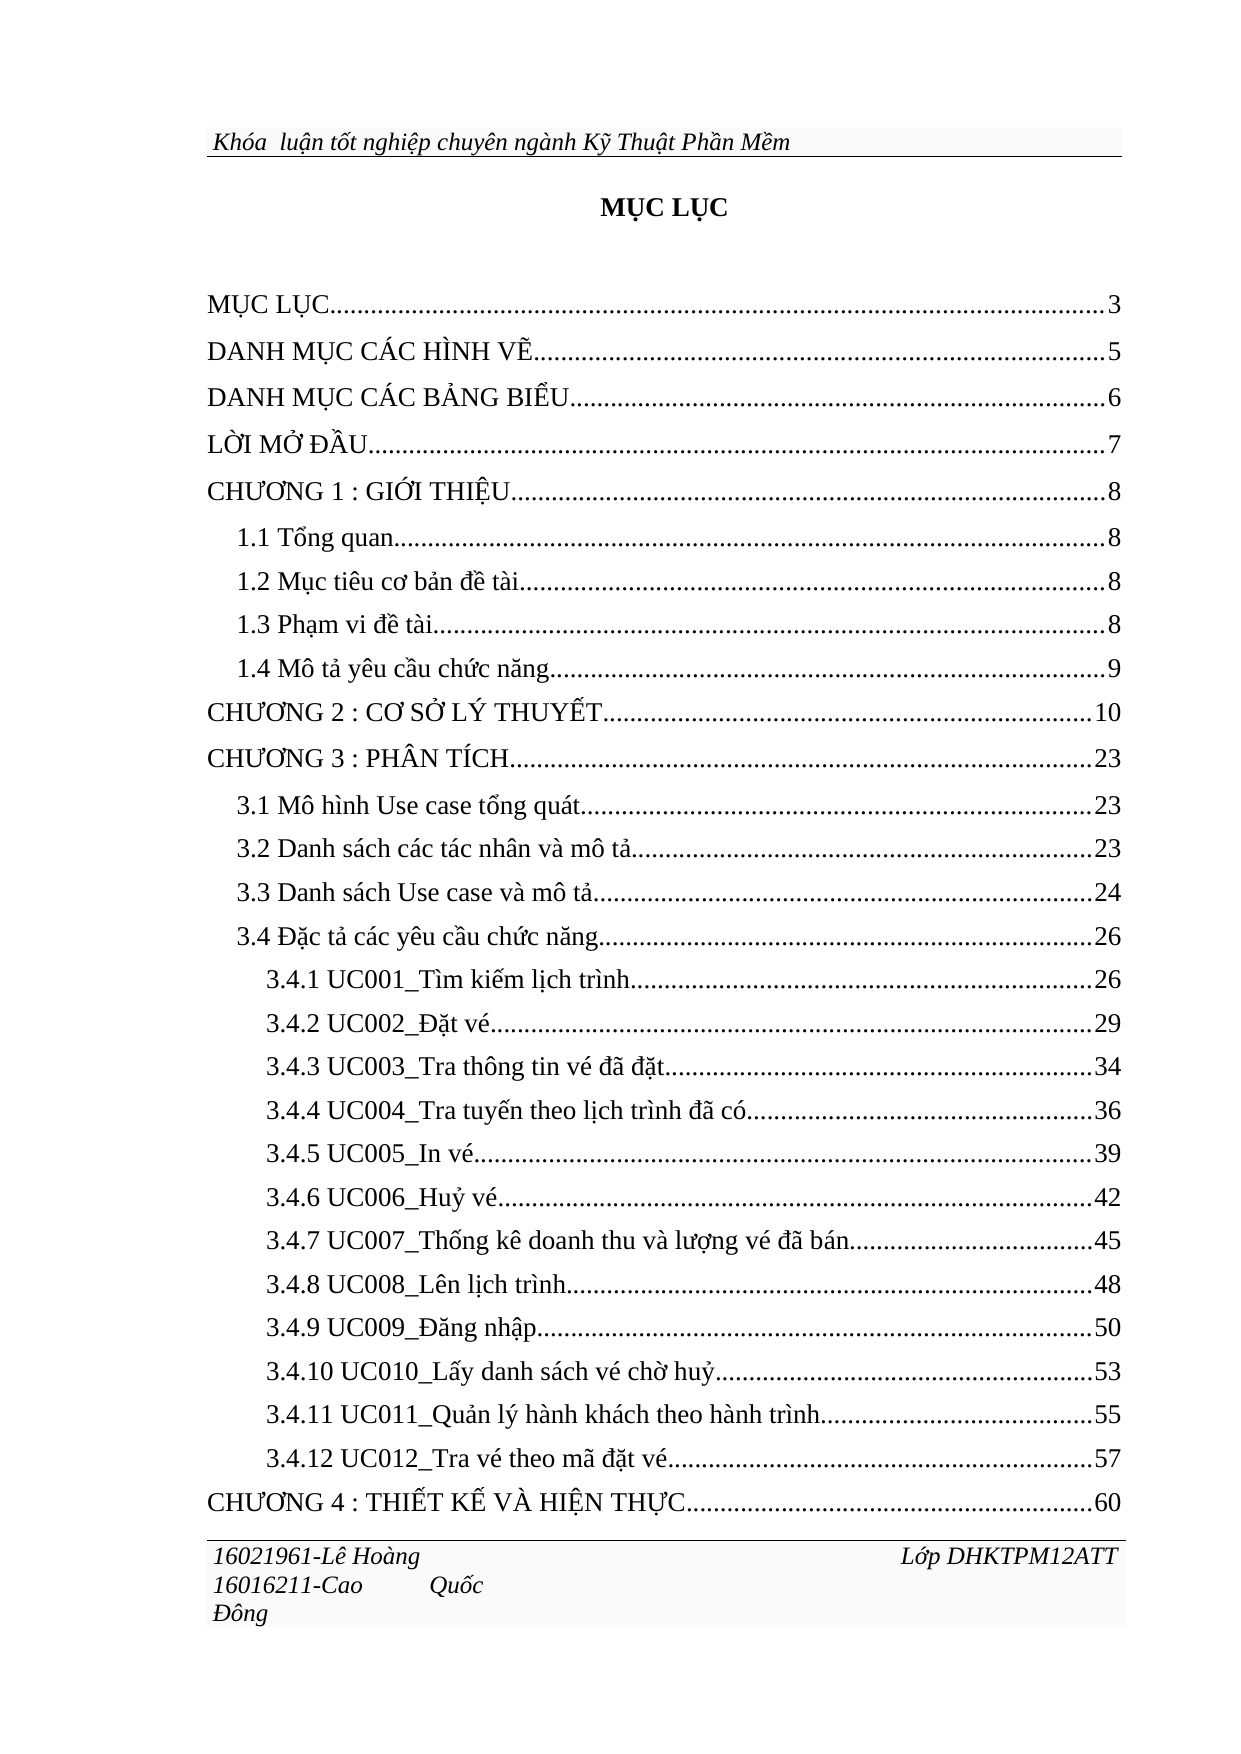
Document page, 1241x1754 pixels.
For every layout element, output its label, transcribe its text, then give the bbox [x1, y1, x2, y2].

text CHƯƠNG 4 : THIẾT KẾ VÀ HIỆN THỰC 60 [207, 1486, 1122, 1517]
text MỤC LỤC 3 [207, 288, 1122, 319]
text DANH MỤC CÁC HÌNH VẼ 5 [207, 335, 1122, 366]
text 3.4.1 UC001_Tìm kiếm lịch trình 26 [266, 963, 1122, 994]
text 3.4.6 UC006_Huỷ vé 42 [266, 1181, 1122, 1212]
text 1.1 Tổng quan 8 [236, 522, 1122, 553]
subtitle MỤC LỤC [207, 192, 1122, 223]
text 3.3 Danh sách Use case và mô tả 24 [236, 876, 1122, 907]
text LỜI MỞ ĐẦU 7 [207, 428, 1122, 459]
text DANH MỤC CÁC BẢNG BIỂU 6 [207, 382, 1122, 413]
text 3.4.12 UC012_Tra vé theo mã đặt vé 57 [266, 1442, 1122, 1473]
text 3.4.9 UC009_Đăng nhập 50 [266, 1312, 1122, 1343]
text 3.4.3 UC003_Tra thông tin vé đã đặt 34 [266, 1050, 1122, 1081]
text 1.3 Phạm vi đề tài 8 [236, 609, 1122, 640]
text 3.2 Danh sách các tác nhân và mô tả 23 [236, 833, 1122, 864]
text CHƯƠNG 2 : CƠ SỞ LÝ THUYẾT 10 [207, 696, 1122, 727]
text 3.1 Mô hình Use case tổng quát 23 [236, 789, 1122, 820]
text CHƯƠNG 3 : PHÂN TÍCH 23 [207, 742, 1122, 773]
text 1.4 Mô tả yêu cầu chức năng 9 [236, 652, 1122, 683]
text 3.4.11 UC011_Quản lý hành khách theo hành trình 55 [266, 1399, 1122, 1430]
text 3.4.10 UC010_Lấy danh sách vé chờ huỷ 53 [266, 1355, 1122, 1386]
text 3.4.7 UC007_Thống kê doanh thu và lượng vé đã bán 45 [266, 1224, 1122, 1256]
text CHƯƠNG 1 : GIỚI THIỆU 8 [207, 475, 1122, 506]
text 3.4.2 UC002_Đặt vé 29 [266, 1007, 1122, 1038]
text 3.4 Đặc tả các yêu cầu chức năng 26 [236, 920, 1122, 951]
text 3.4.5 UC005_In vé 39 [266, 1137, 1122, 1168]
text 1.2 Mục tiêu cơ bản đề tài 8 [236, 565, 1122, 596]
text 3.4.8 UC008_Lên lịch trình 48 [266, 1268, 1122, 1299]
text 3.4.4 UC004_Tra tuyến theo lịch trình đã có 36 [266, 1094, 1122, 1125]
